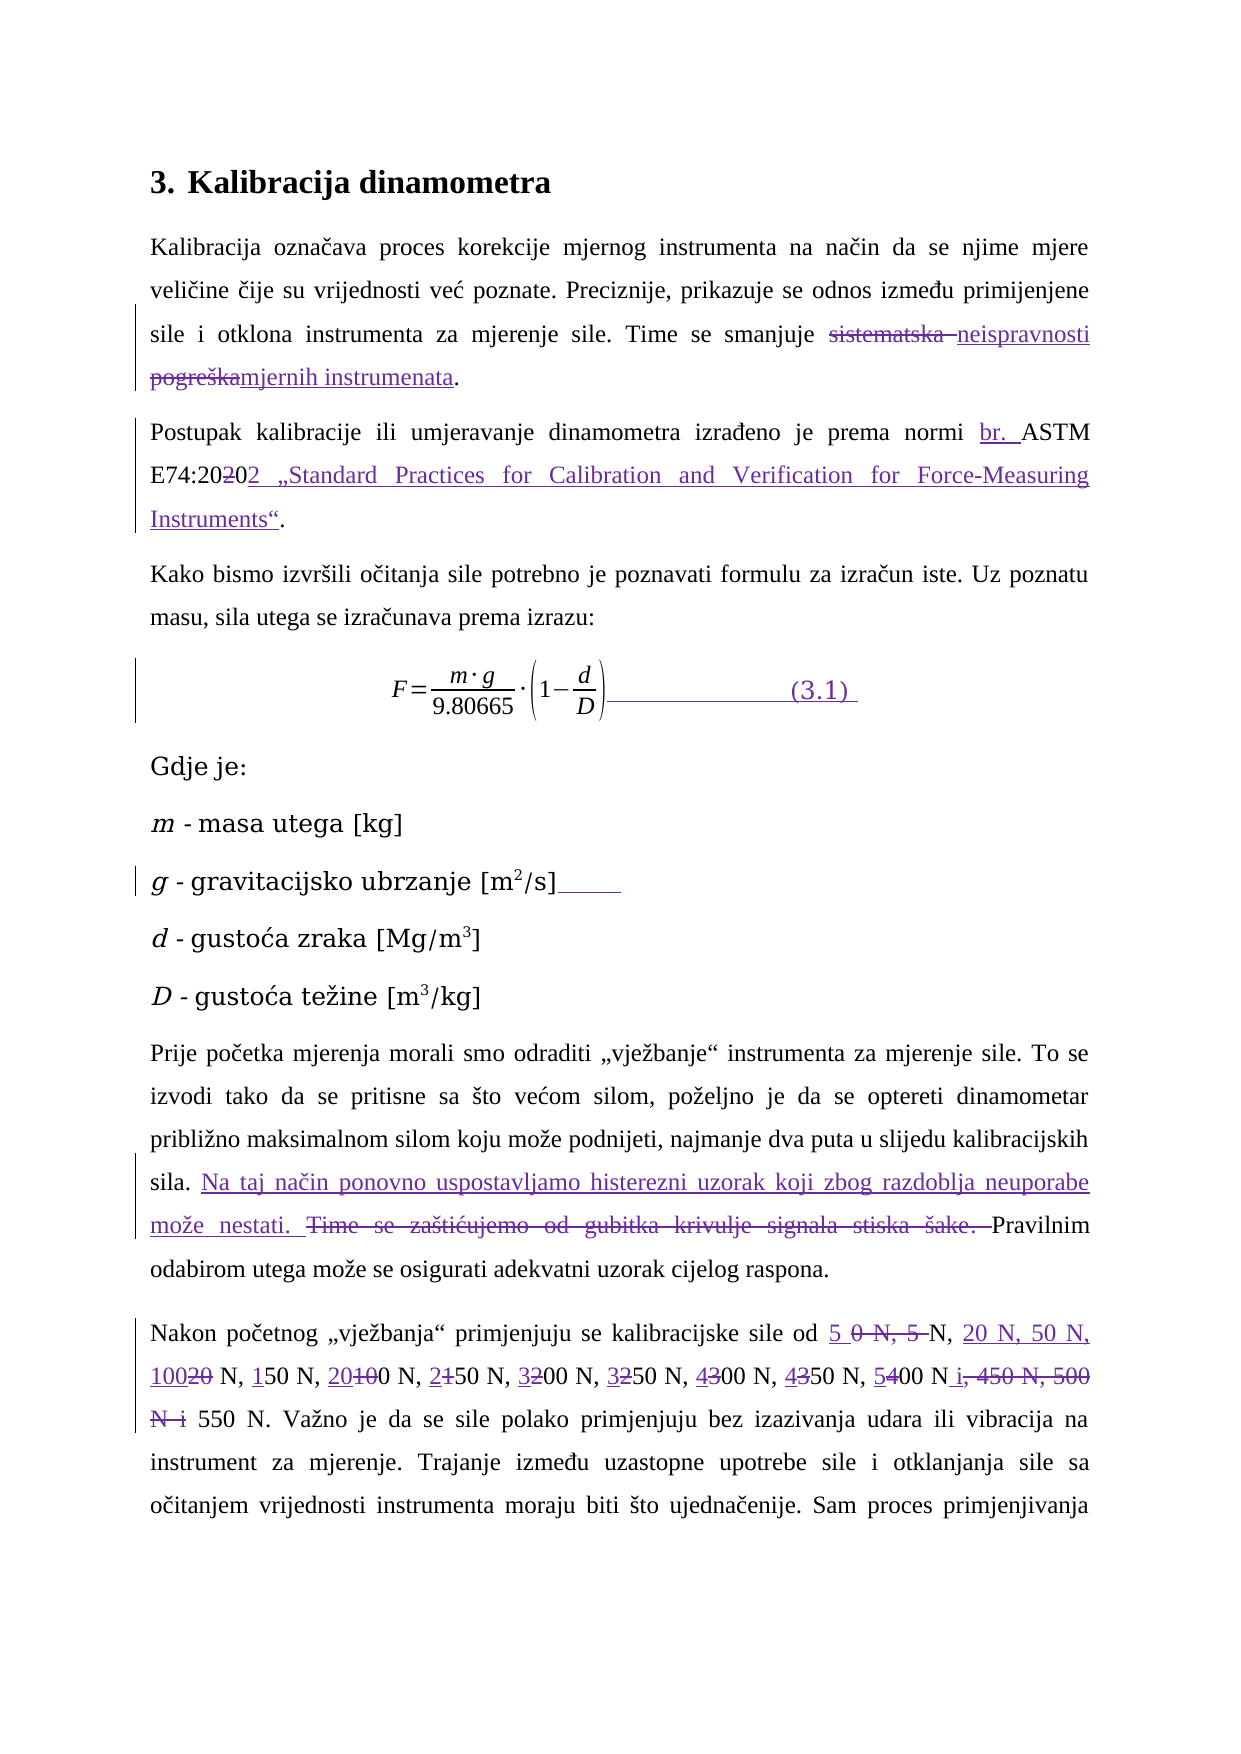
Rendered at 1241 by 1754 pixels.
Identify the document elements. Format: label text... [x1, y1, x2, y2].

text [150, 1318, 1090, 1519]
text Gdje je: [150, 751, 1090, 781]
text m - masa utega [kg] [150, 808, 1090, 838]
text Postupak kalibracije ili umjeravanje dinamometra izrađeno je prema normi ASTM E74:200. [150, 417, 1090, 532]
text d - gustoća zraka [Mg/m3] [150, 923, 1090, 953]
text g - gravitacijsko ubrzanje [m2/s] [150, 866, 1090, 896]
subtitle Kalibracija dinamometra [150, 162, 1090, 201]
text D - gustoća težine [m3/kg] [150, 981, 1090, 1011]
text Kako bismo izvršili očitanja sile potrebno je poznavati formulu za izračun iste. Uz poznatu masu, sila utega se izračunava prema izrazu: [150, 559, 1090, 631]
text Kalibracija označava proces korekcije mjernog instrumenta na način da se njime mjere veličine čije su vrijednosti već poznate. Preciznije, prikazuje se odnos između primijenjene sile i otklona instrumenta za mjerenje sile. Time se smanjuje . [150, 232, 1090, 391]
text Prije početka mjerenja morali smo odraditi „vježbanje“ instrumenta za mjerenje sile. To se izvodi tako da se pritisne sa što većom silom, poželjno je da se optereti dinamometar približno maksimalnom silom koju može podnijeti, najmanje dva puta u slijedu kalibracijskih sila. Pravilnim odabirom utega može se osigurati adekvatni uzorak cijelog raspona. [150, 1038, 1090, 1282]
